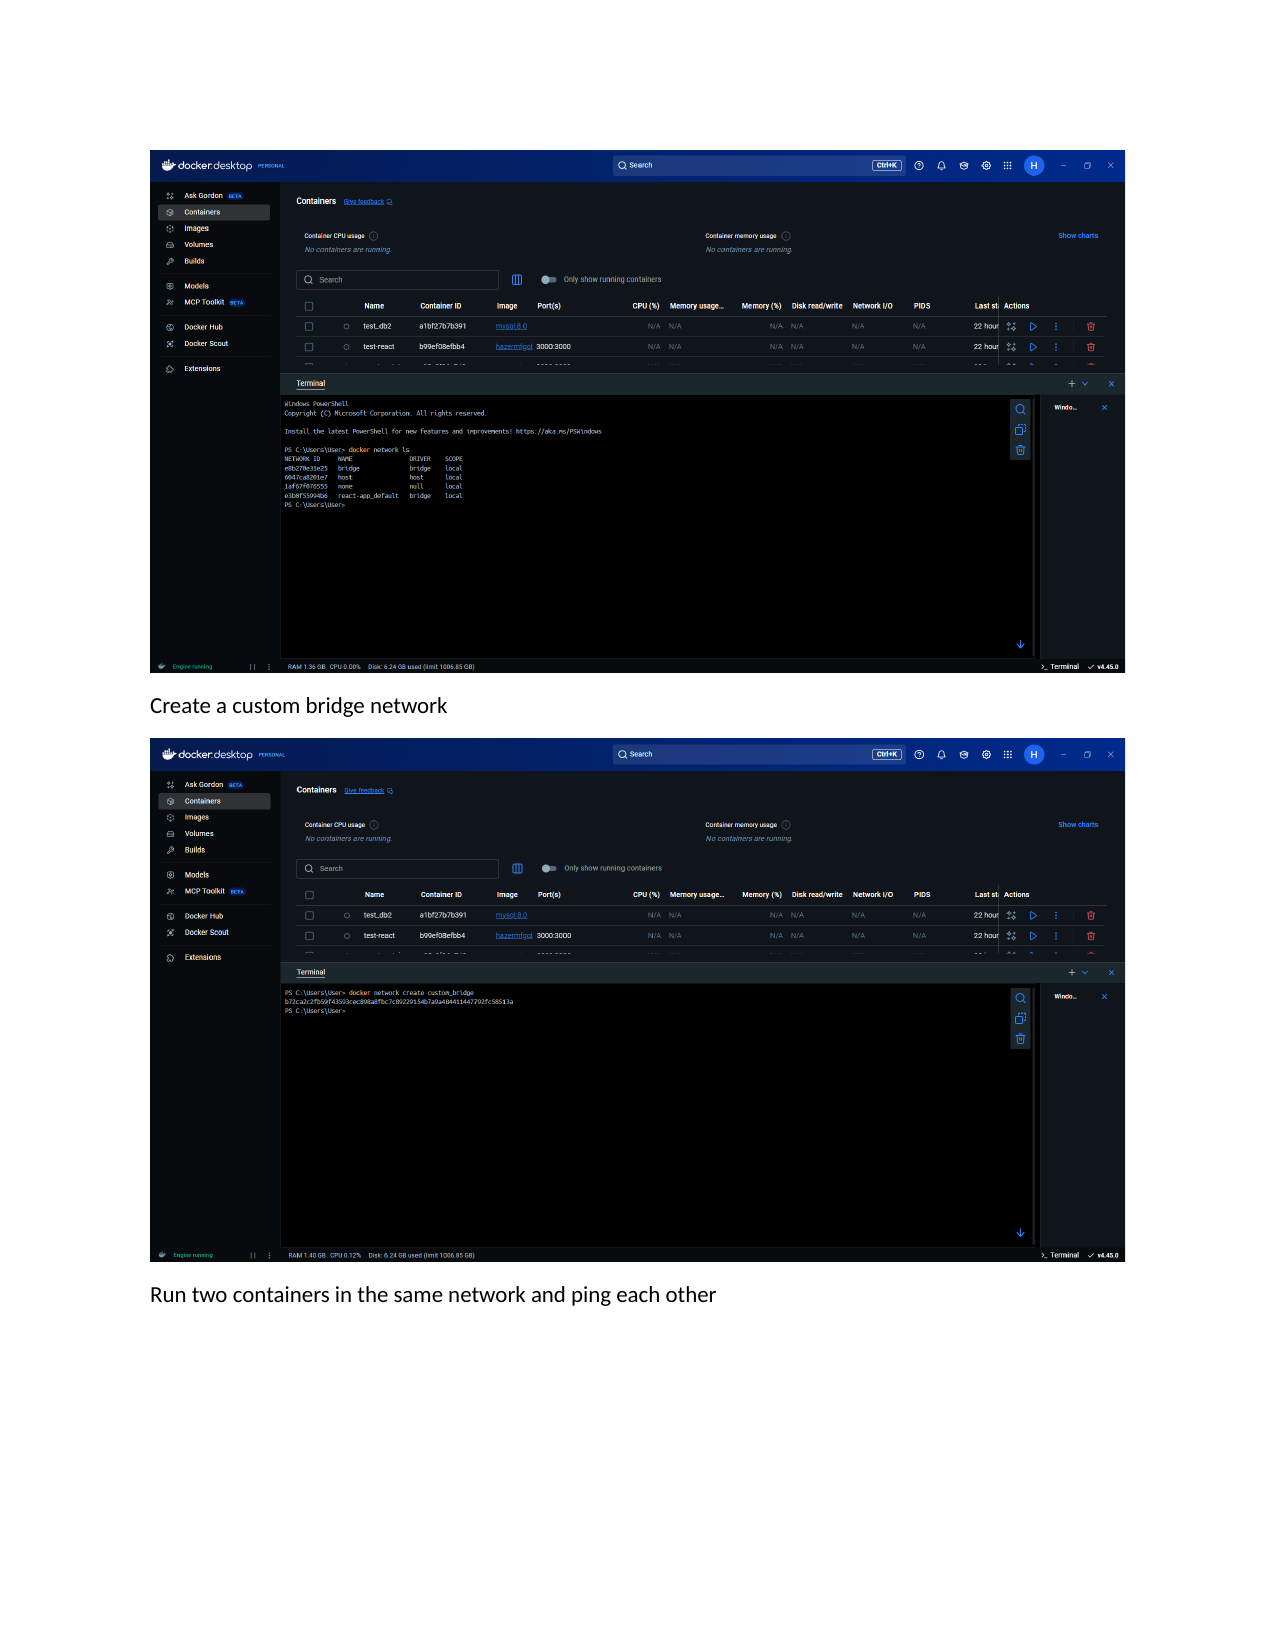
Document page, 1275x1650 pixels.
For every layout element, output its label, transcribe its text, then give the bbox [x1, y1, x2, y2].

picture [150, 738, 1125, 1262]
text Run two containers in the same network and ping each other [150, 1280, 1125, 1308]
text Create a custom bridge network [150, 691, 1125, 719]
picture [150, 150, 1125, 673]
